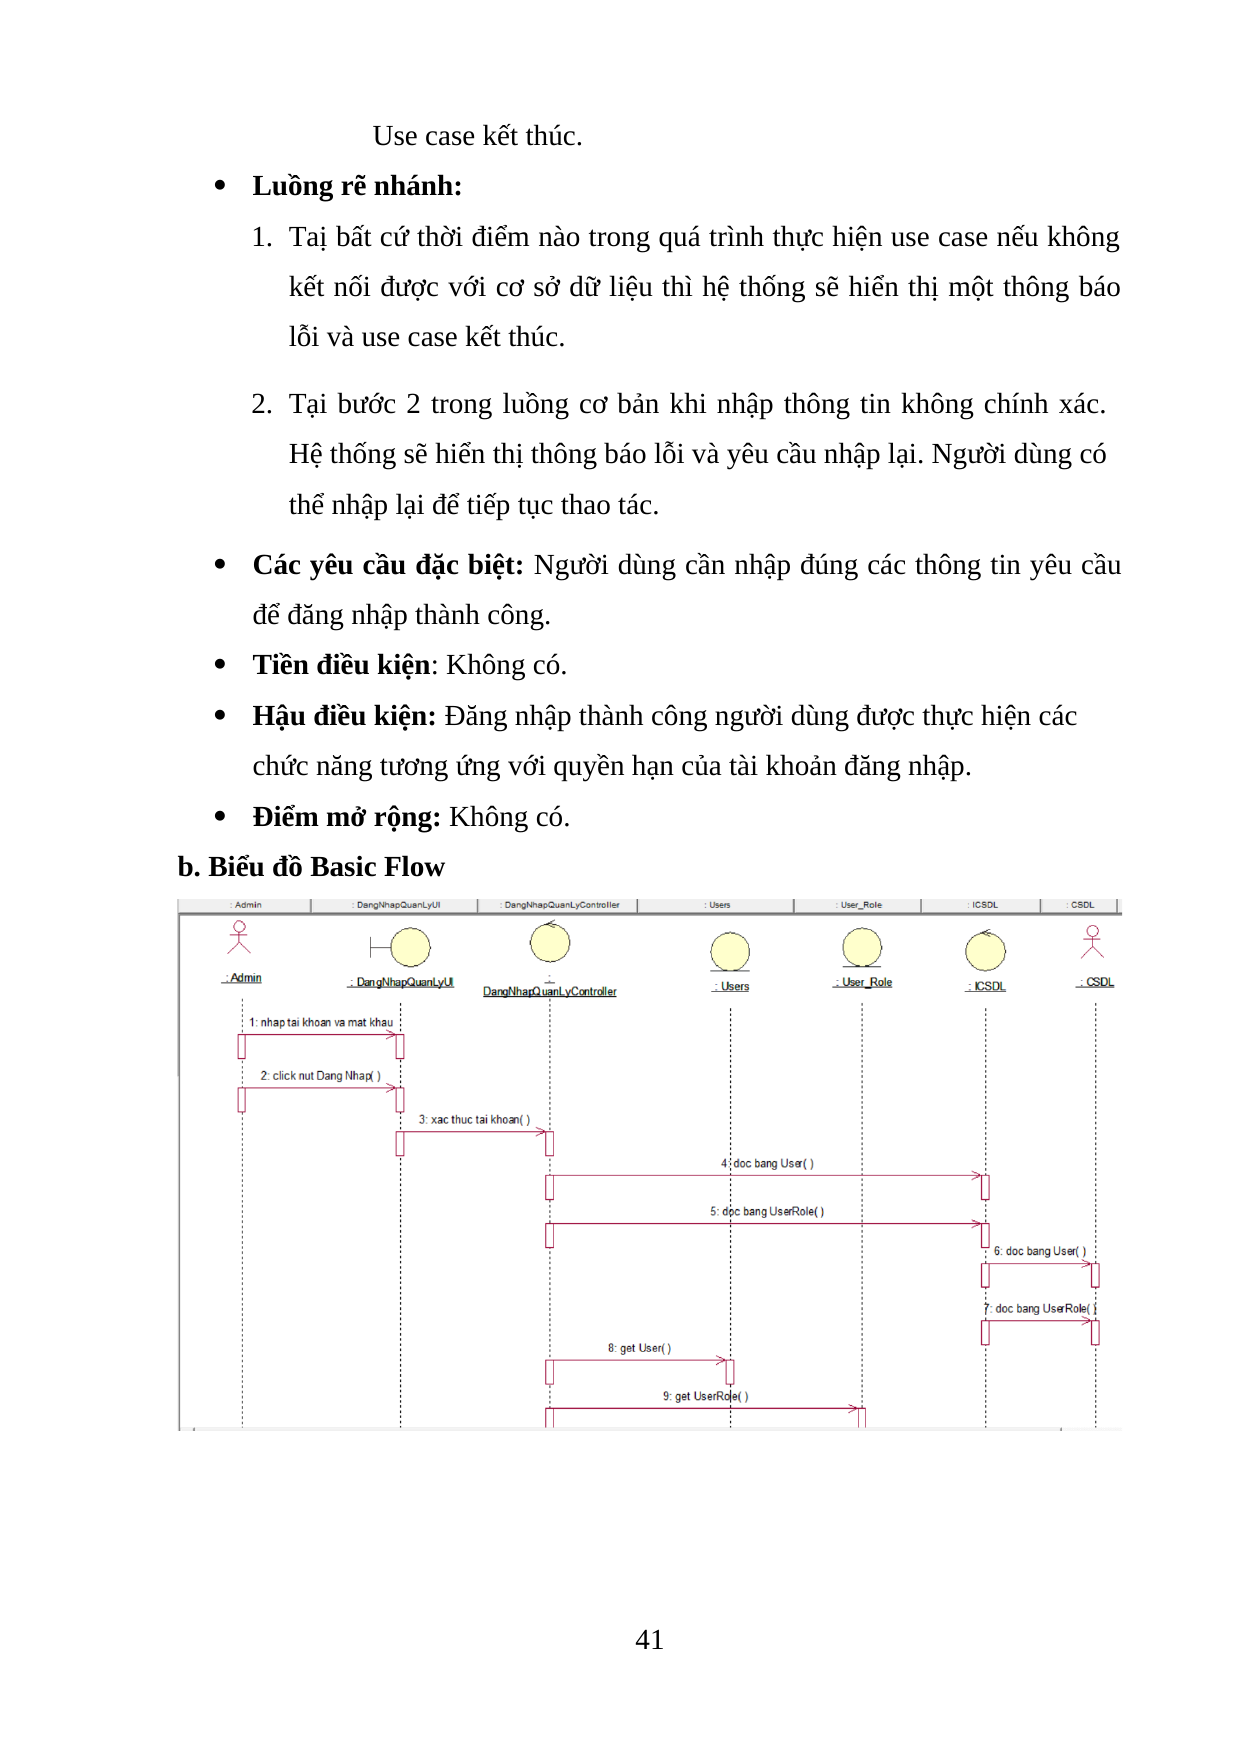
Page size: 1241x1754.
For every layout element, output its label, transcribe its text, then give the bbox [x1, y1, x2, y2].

picture [177, 899, 1123, 1431]
list Luồng rẽ nhánh: [215, 168, 1122, 202]
list Tại bước 2 trong luồng cơ bản khi nhập thông tin không chính xác. Hệ thống sẽ hiển thị thông báo lỗi và yêu cầu nhập lại. Người dùng có thể nhập lại để tiếp tục thao tác. [251, 386, 1108, 521]
list Hậu điều kiện: Đăng nhập thành công người dùng được thực hiện các chức năng tương ứng với quyền hạn của tài khoản đăng nhập. [215, 698, 1108, 782]
text b. Biểu đồ Basic Flow [177, 849, 1122, 883]
text Use case kết thúc. [297, 118, 1122, 152]
list Điểm mở rộng: Không có. [215, 799, 1122, 832]
list Các yêu cầu đặc biệt: Người dùng cần nhập đúng các thông tin yêu cầu để đăng nhập thành công. [215, 547, 1122, 631]
list Taị bất cứ thời điểm nào trong quá trình thực hiện use case nếu không kết nối được với cơ sở dữ liệu thì hệ thống sẽ hiển thị một thông báo lỗi và use case kết thúc. [251, 219, 1122, 353]
list Tiền điều kiện: Không có. [215, 647, 1122, 681]
